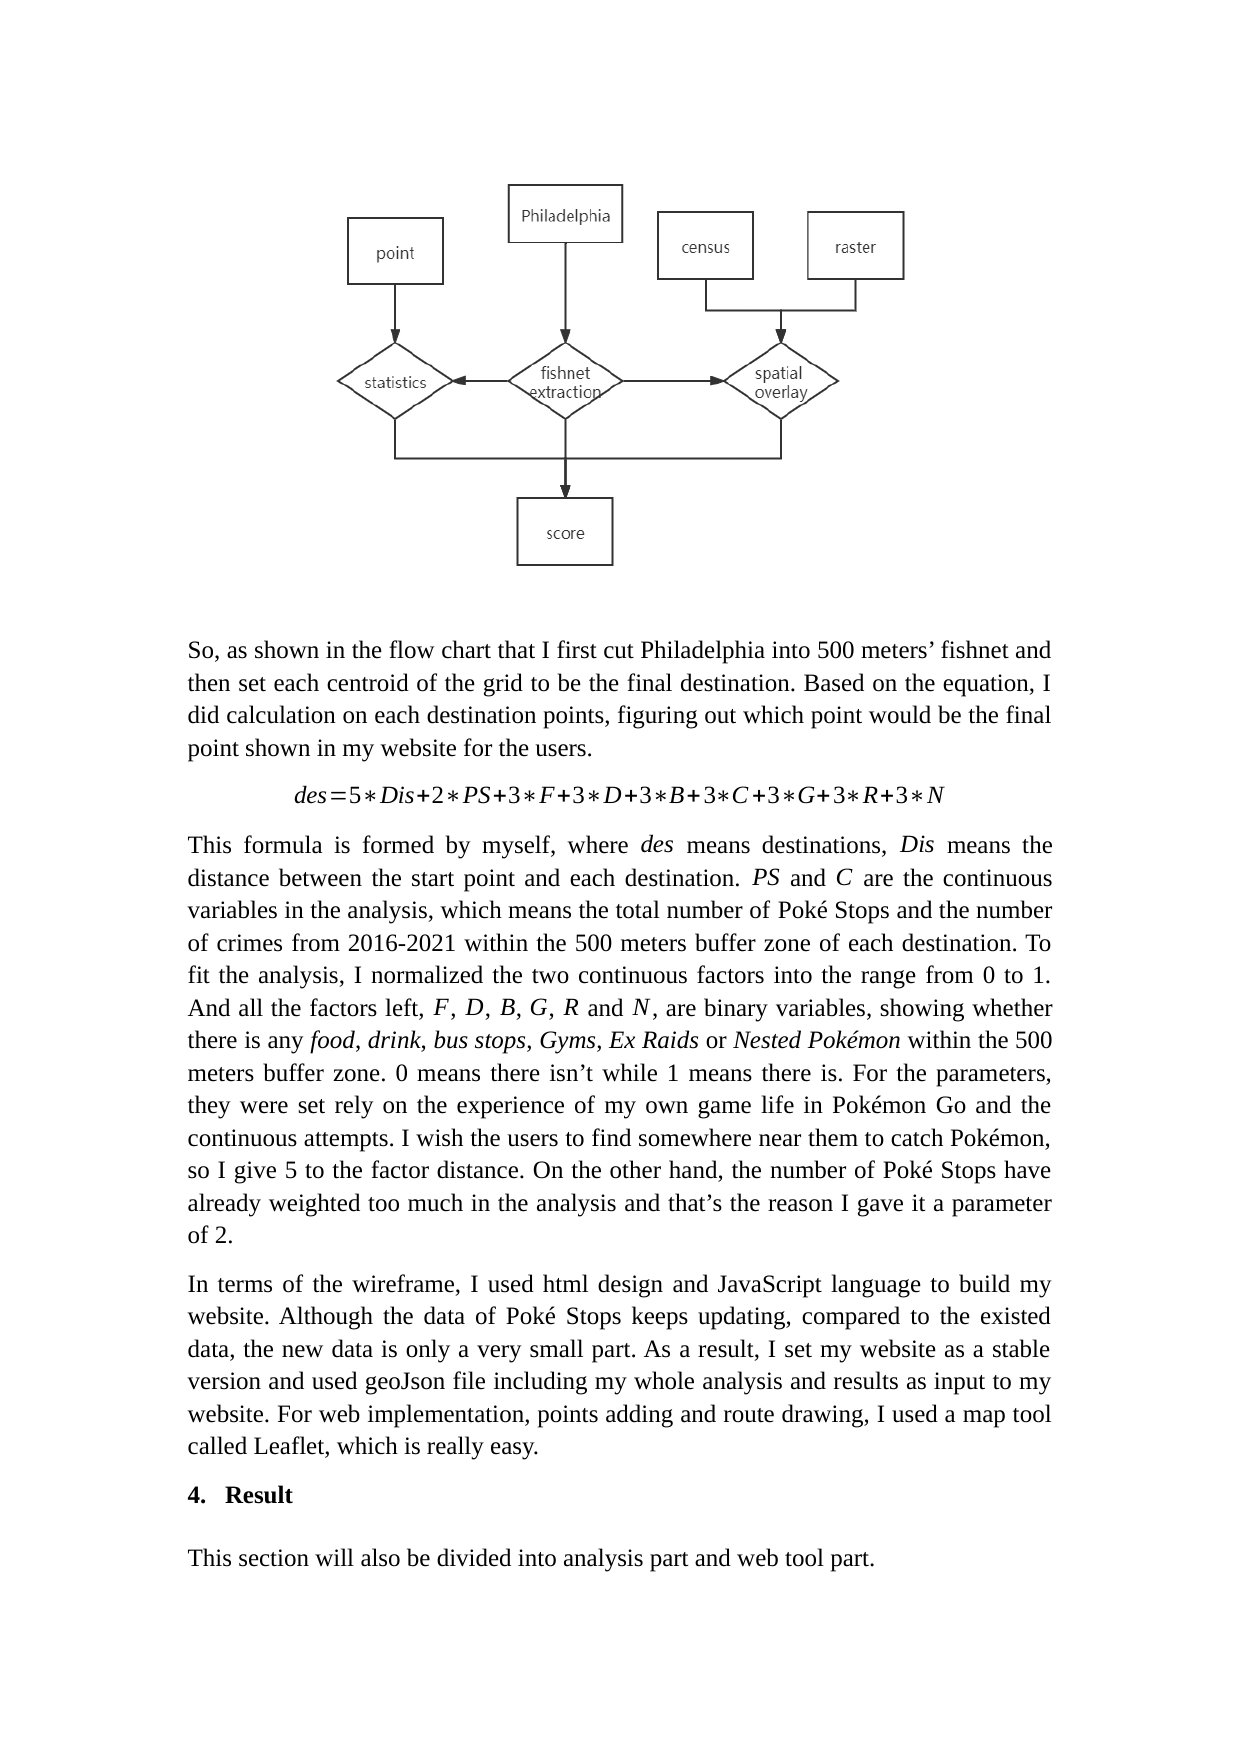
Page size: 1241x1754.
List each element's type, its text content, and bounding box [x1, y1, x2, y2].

list Result [187, 1478, 1053, 1511]
text This formula is formed by myself, where means destinations, means the distance between the start point and each destination. and are the continuous variables in the analysis, which means the total number of Poké Stops and the number of crimes from 2016-2021 within the 500 meters buffer zone of each destination. To fit the analysis, I normalized the two continuous factors into the range from 0 to 1. And all the factors left, , , , , and , are binary variables, showing whether there is any food, drink, bus stops, Gyms, Ex Raids or Nested Pokémon within the 500 meters buffer zone. 0 means there isn’t while 1 means there is. For the parameters, they were set rely on the experience of my own game life in Pokémon Go and the continuous attempts. I wish the users to find somewhere near them to catch Pokémon, so I give 5 to the factor distance. On the other hand, the number of Poké Stops have already weighted too much in the analysis and that’s the reason I gave it a parameter of 2. [187, 828, 1053, 1251]
picture [314, 162, 926, 588]
text In terms of the wireframe, I used html design and JavaScript language to build my website. Although the data of Poké Stops keeps updating, compared to the existed data, the new data is only a very small part. As a result, I set my website as a stable version and used geoJson file including my whole analysis and results as input to my website. For web implementation, points adding and route drawing, I used a map tool called Leaflet, which is really easy. [187, 1267, 1053, 1462]
text This section will also be divided into analysis part and web tool part. [187, 1541, 1053, 1574]
text So, as shown in the flow chart that I first cut Philadelphia into 500 meters’ fishnet and then set each centroid of the grid to be the final destination. Based on the equation, I did calculation on each destination points, figuring out which point would be the final point shown in my website for the users. [187, 633, 1053, 763]
